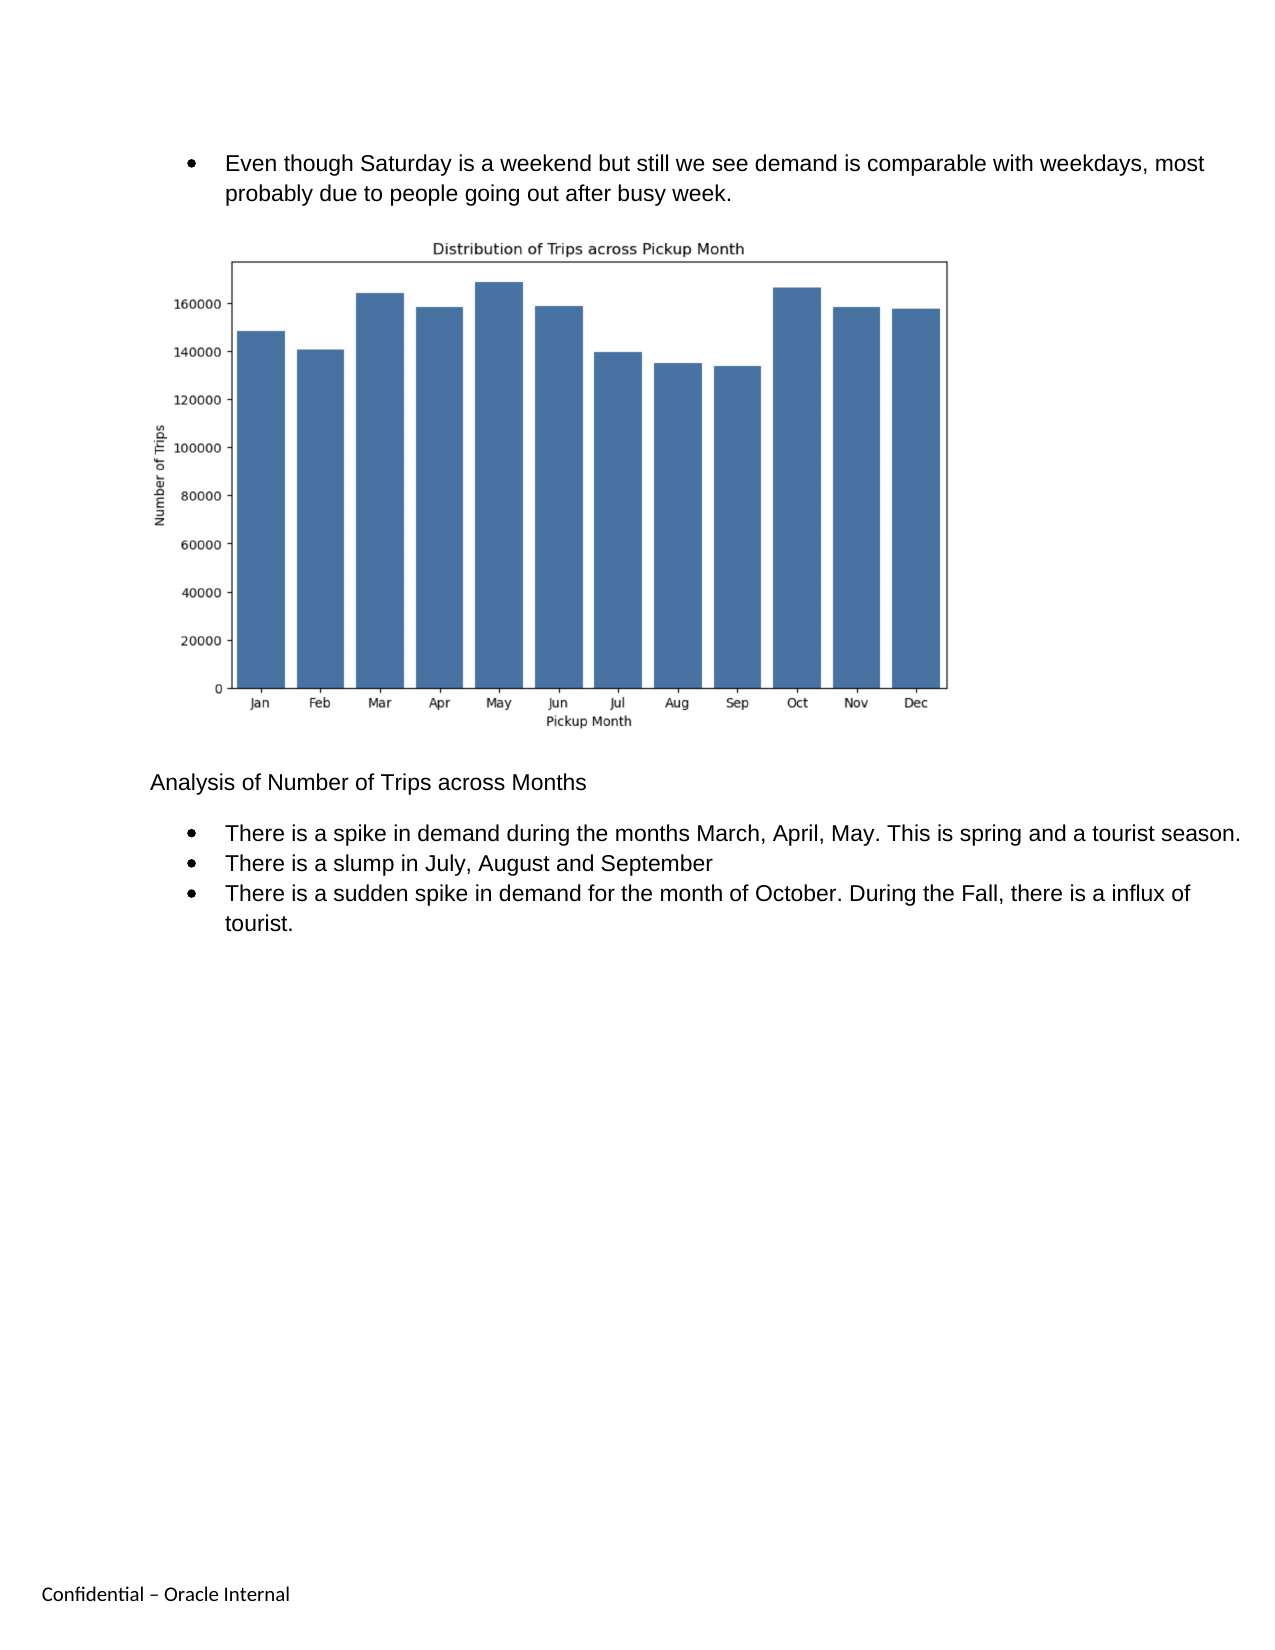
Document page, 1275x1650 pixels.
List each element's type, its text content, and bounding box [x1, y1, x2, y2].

list There is a slump in July, August and September [187, 850, 1257, 876]
list There is a sudden spike in demand for the month of October. During the Fall, there is a influx of tourist. [187, 880, 1257, 937]
list There is a spike in demand during the months March, April, May. This is spring and a tourist season. [187, 820, 1257, 846]
text Analysis of Number of Trips across Months [150, 769, 1257, 795]
picture [150, 231, 963, 744]
list Even though Saturday is a weekend but still we see demand is comparable with weekdays, most probably due to people going out after busy week. [187, 150, 1257, 207]
